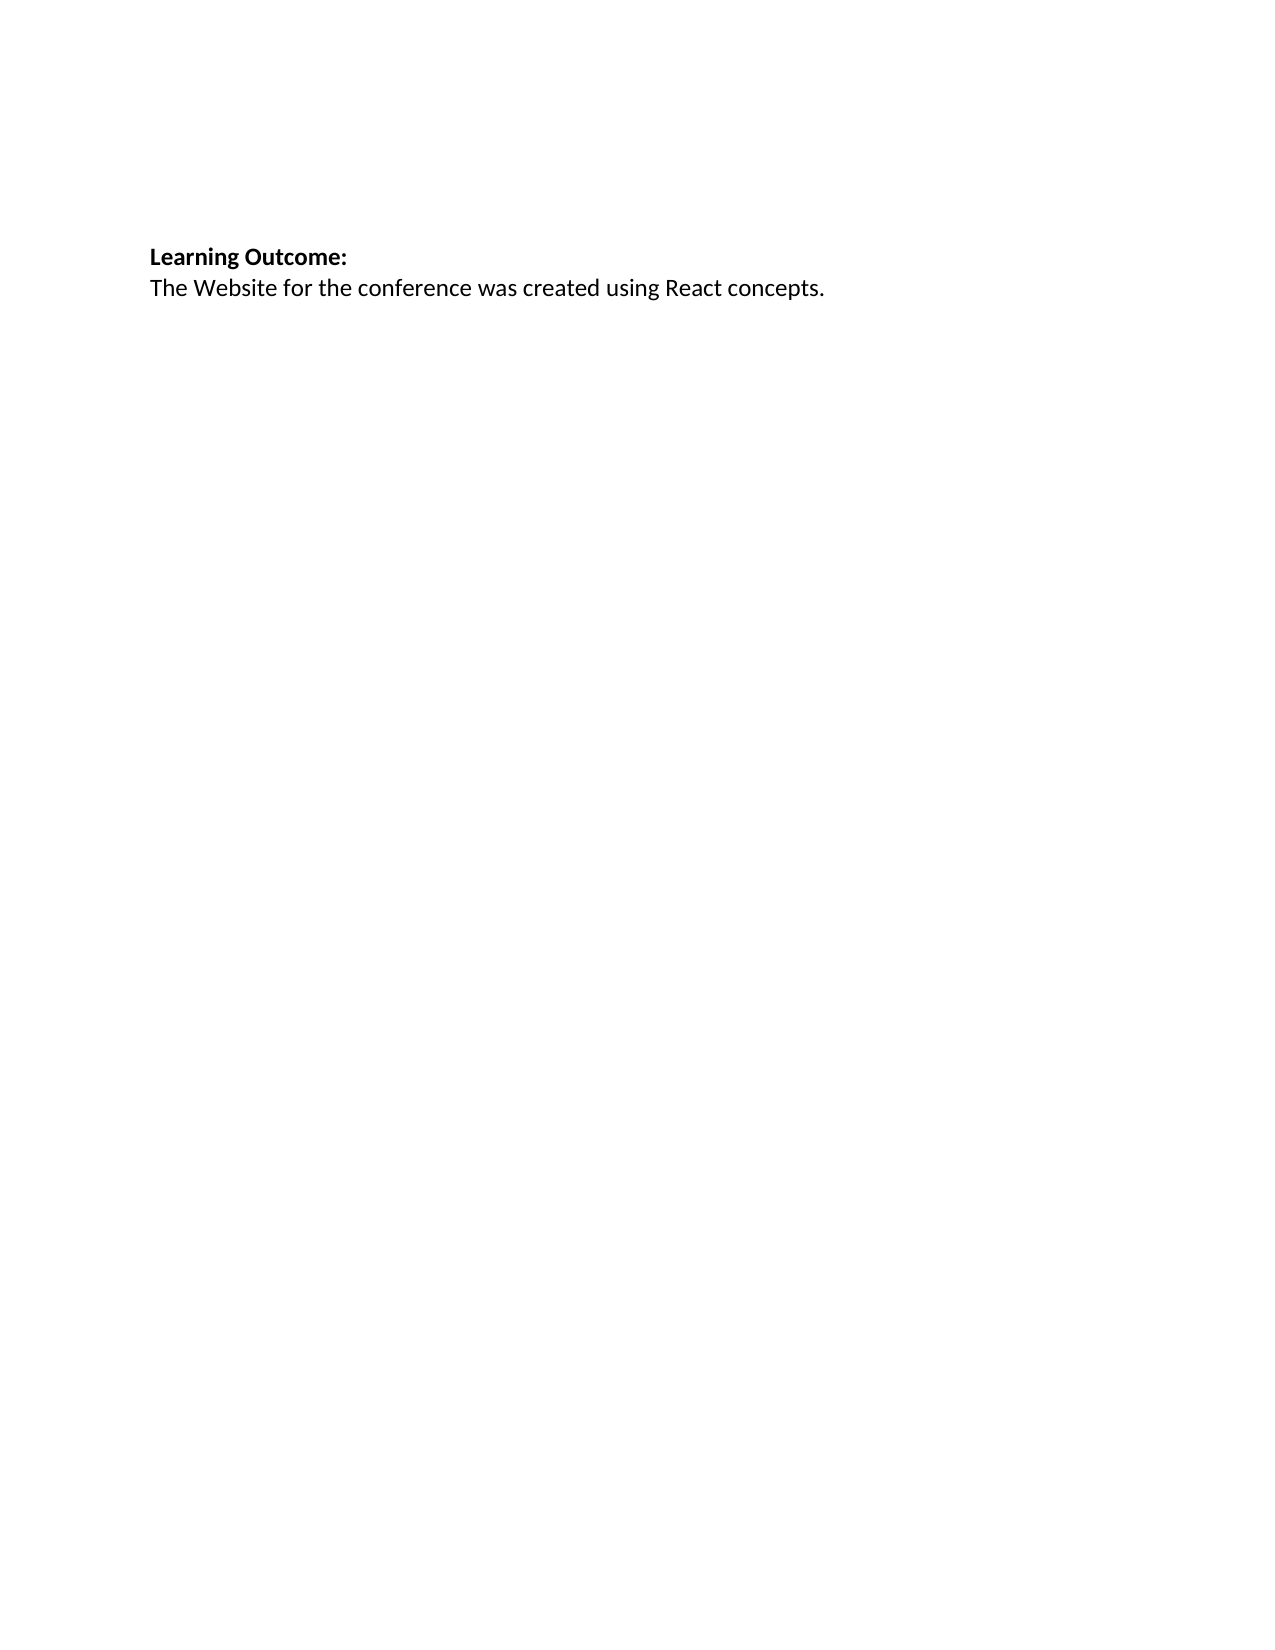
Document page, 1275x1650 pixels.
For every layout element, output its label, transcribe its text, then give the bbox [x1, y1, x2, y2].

text Learning Outcome: [150, 242, 1125, 272]
text The Website for the conference was created using React concepts. [150, 272, 1125, 303]
